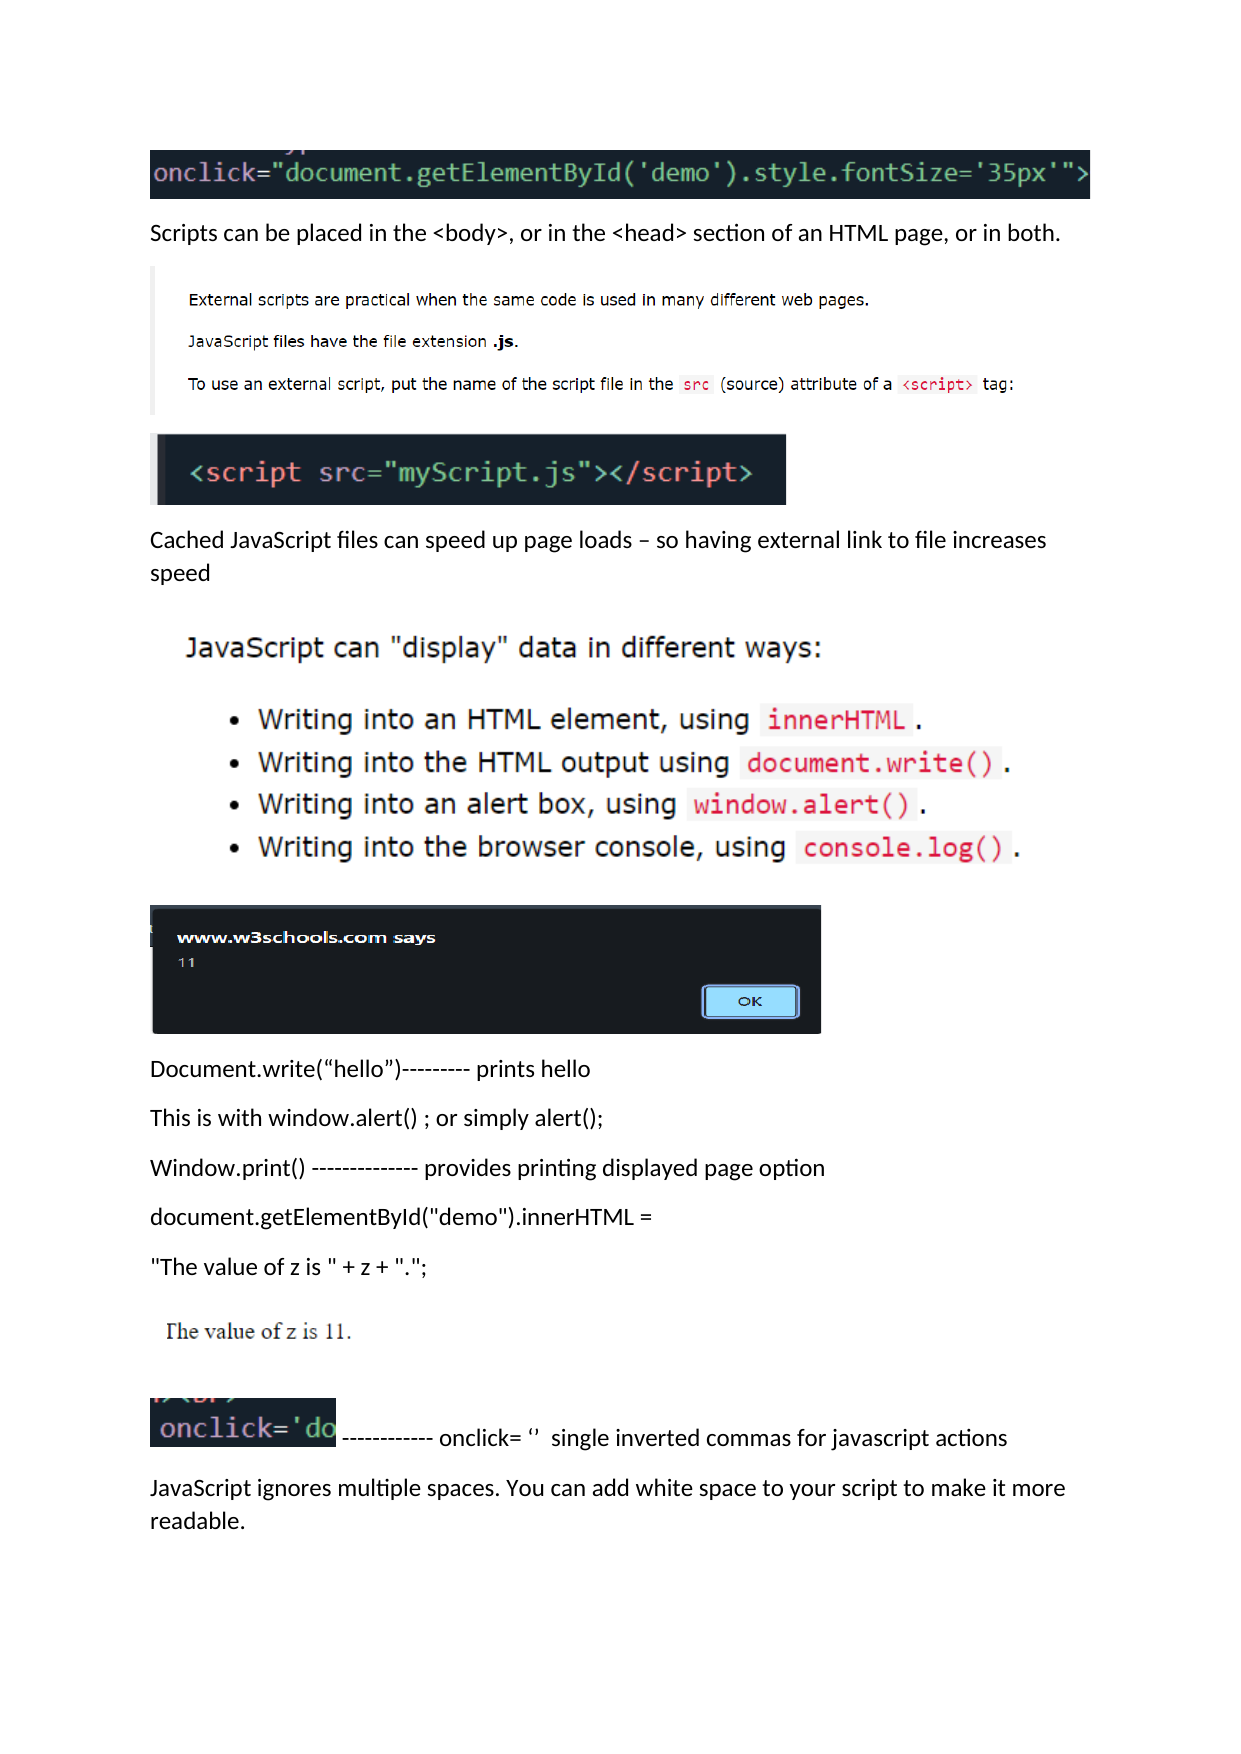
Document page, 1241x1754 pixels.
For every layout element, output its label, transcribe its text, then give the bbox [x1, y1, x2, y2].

text Window.print() -------------- provides printing displayed page option [150, 1152, 1090, 1182]
text JavaScript ignores multiple spaces. You can add white space to your script to make it more readable. [150, 1472, 1090, 1536]
picture [150, 150, 1091, 199]
text Document.write(“hello”)--------- prints hello [150, 1053, 1090, 1083]
text This is with window.alert() ; or simply alert(); [150, 1102, 1090, 1133]
text document.getElementById("demo").innerHTML = [150, 1201, 1090, 1232]
picture [150, 905, 822, 1034]
text Scripts can be placed in the <body>, or in the <head> section of an HTML page, or in both. [150, 217, 1090, 248]
text Cached JavaScript files can speed up page loads – so having external link to file increases speed [150, 524, 1090, 587]
picture [150, 606, 1091, 887]
text "The value of z is " + z + "."; [150, 1251, 1090, 1282]
text ------------ onclick= ‘’ single inverted commas for javascript actions [150, 1398, 1090, 1453]
picture [150, 1398, 336, 1447]
picture [150, 433, 787, 505]
picture [150, 266, 1091, 415]
picture [167, 1300, 384, 1380]
